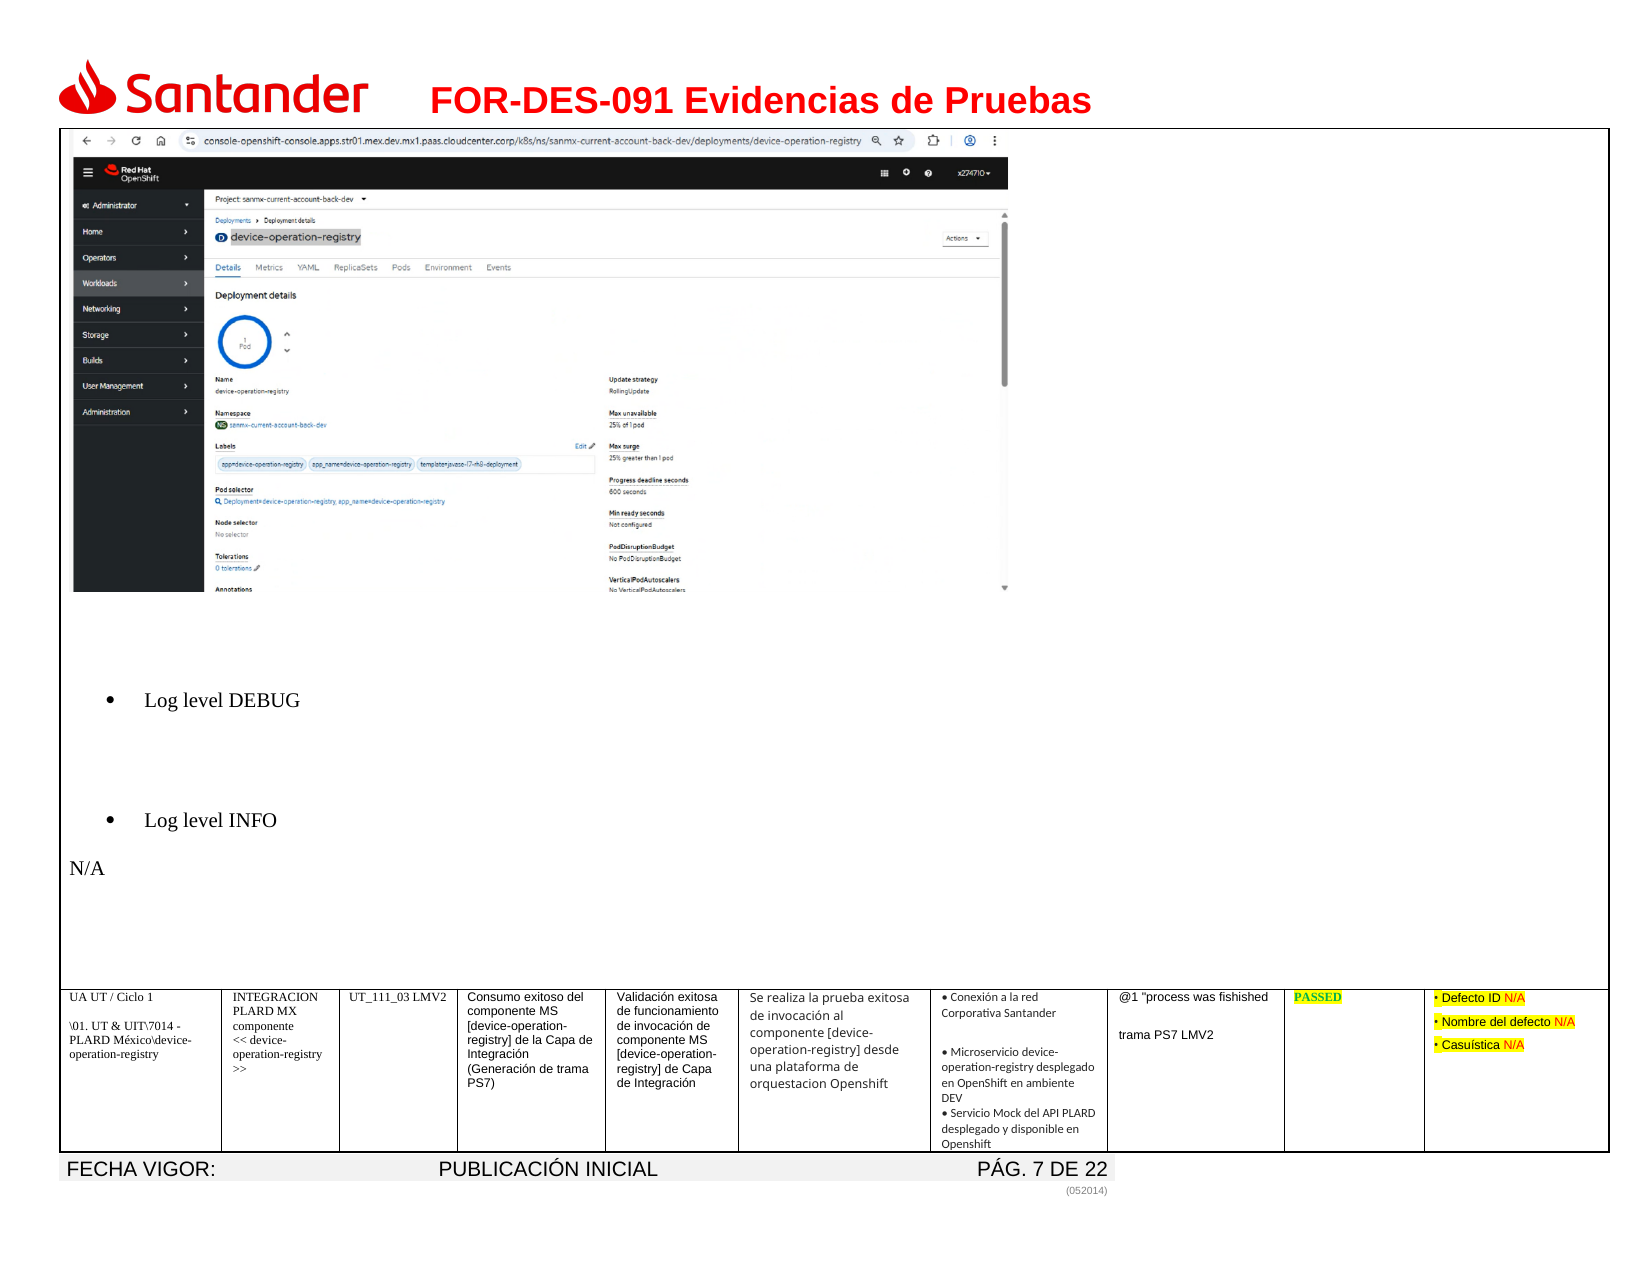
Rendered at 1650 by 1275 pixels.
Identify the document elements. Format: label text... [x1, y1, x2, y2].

table_cell @1 "process was fishished trama PS7 LMV2 [1108, 990, 1284, 1151]
picture [59, 59, 369, 114]
table_cell • Defecto ID N/A • Nombre del defecto N/A • Casuística N/A [1425, 990, 1608, 1151]
table_cell PASSED [1285, 990, 1424, 1151]
table_cell Validación exitosa de funcionamiento de invocación de componente MS [device-operation-registry] de Capa de Integración [606, 990, 738, 1151]
picture [69, 129, 1009, 592]
table_cell INTEGRACION PLARD MX componente << device-operation-registry >> [222, 990, 339, 1151]
table_cell Consumo exitoso del componente MS [device-operation-registry] de la Capa de Integración (Generación de trama PS7) [458, 990, 605, 1151]
table_cell Evidencias del resultado de la prueba UT_111_02 READ ME GIT Ejecución Happy Path Log level DEBUG Log level INFO N/A [61, 129, 1608, 988]
table_cell Se realiza la prueba exitosa de invocación al componente [device-operation-registry] desde una plataforma de orquestacion Openshift [739, 990, 930, 1151]
table_cell UT_111_03 LMV2 [340, 990, 457, 1151]
table_cell UA UT / Ciclo 1 \01. UT & UIT\7014 - PLARD México\device-operation-registry [61, 990, 221, 1151]
